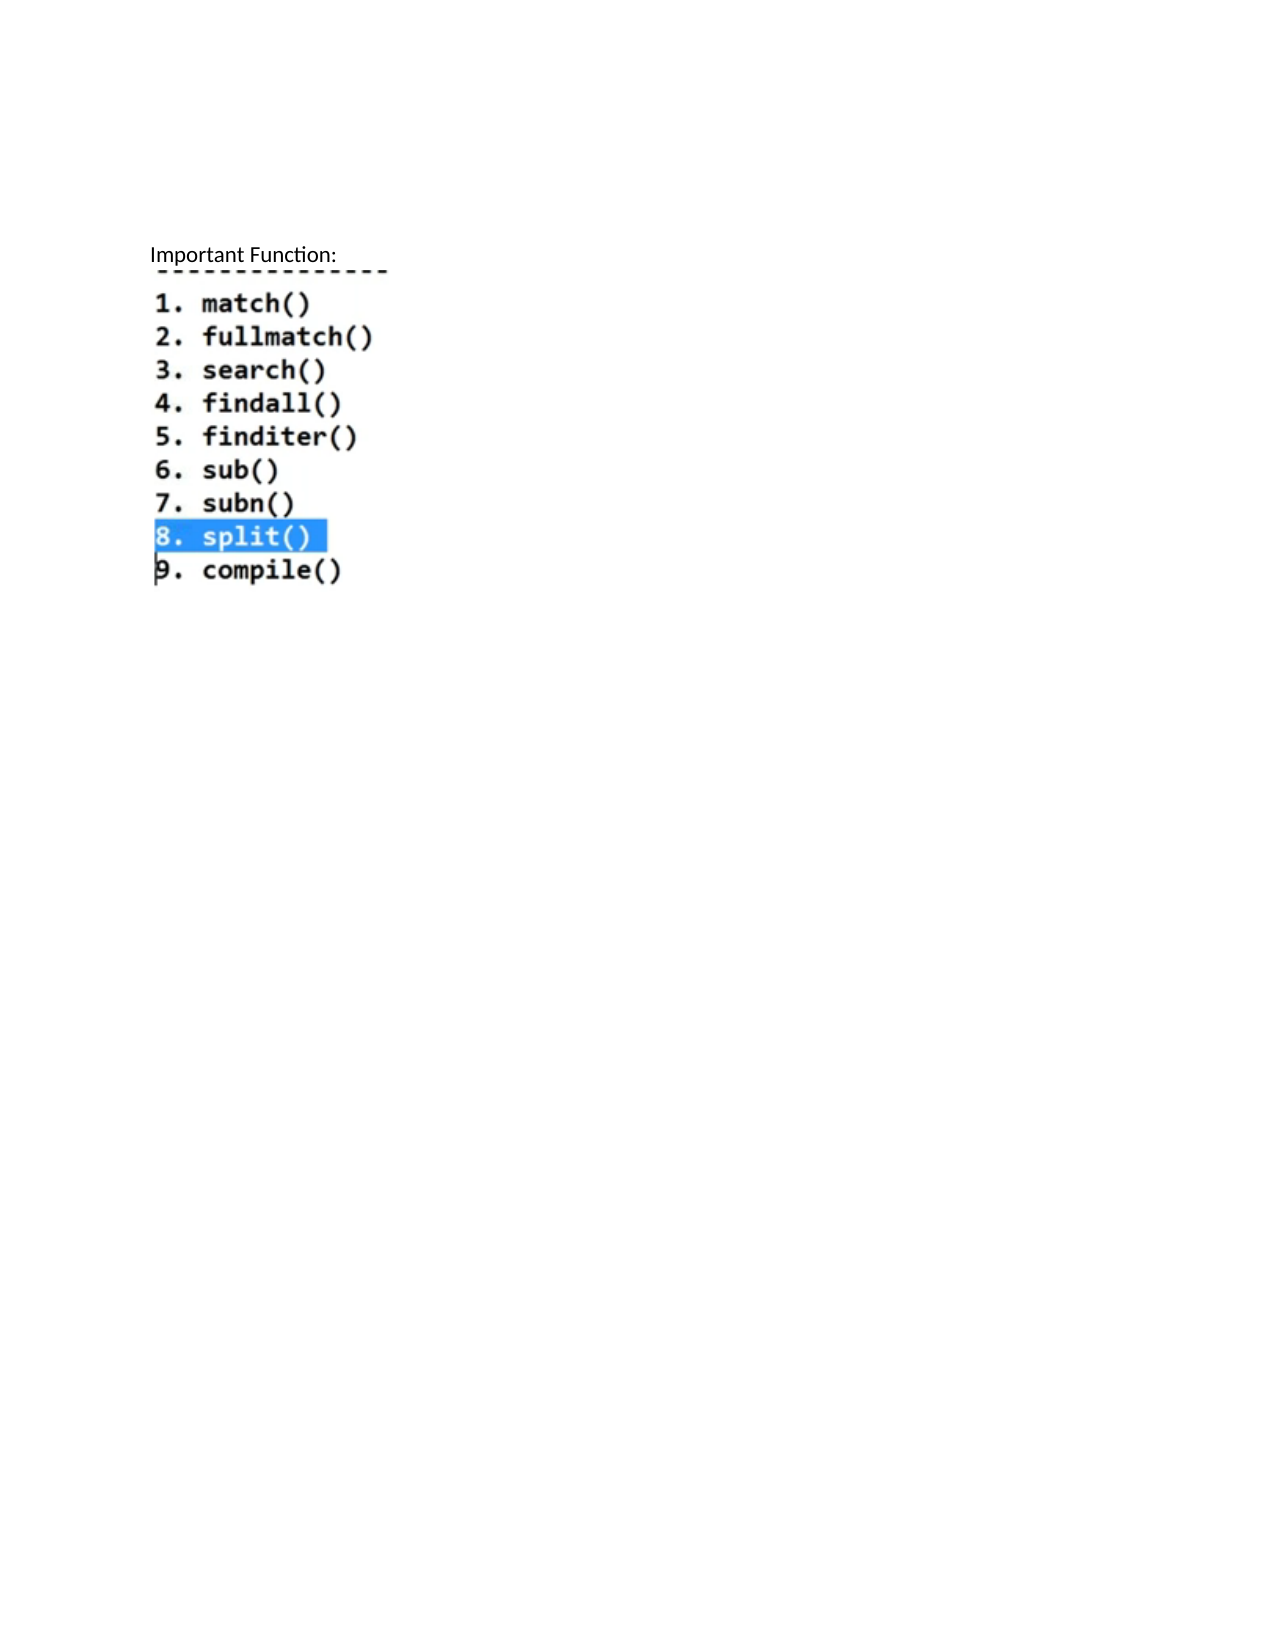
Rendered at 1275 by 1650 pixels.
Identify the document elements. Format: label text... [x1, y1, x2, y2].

picture [150, 270, 389, 592]
text Important Function: [150, 241, 1125, 269]
